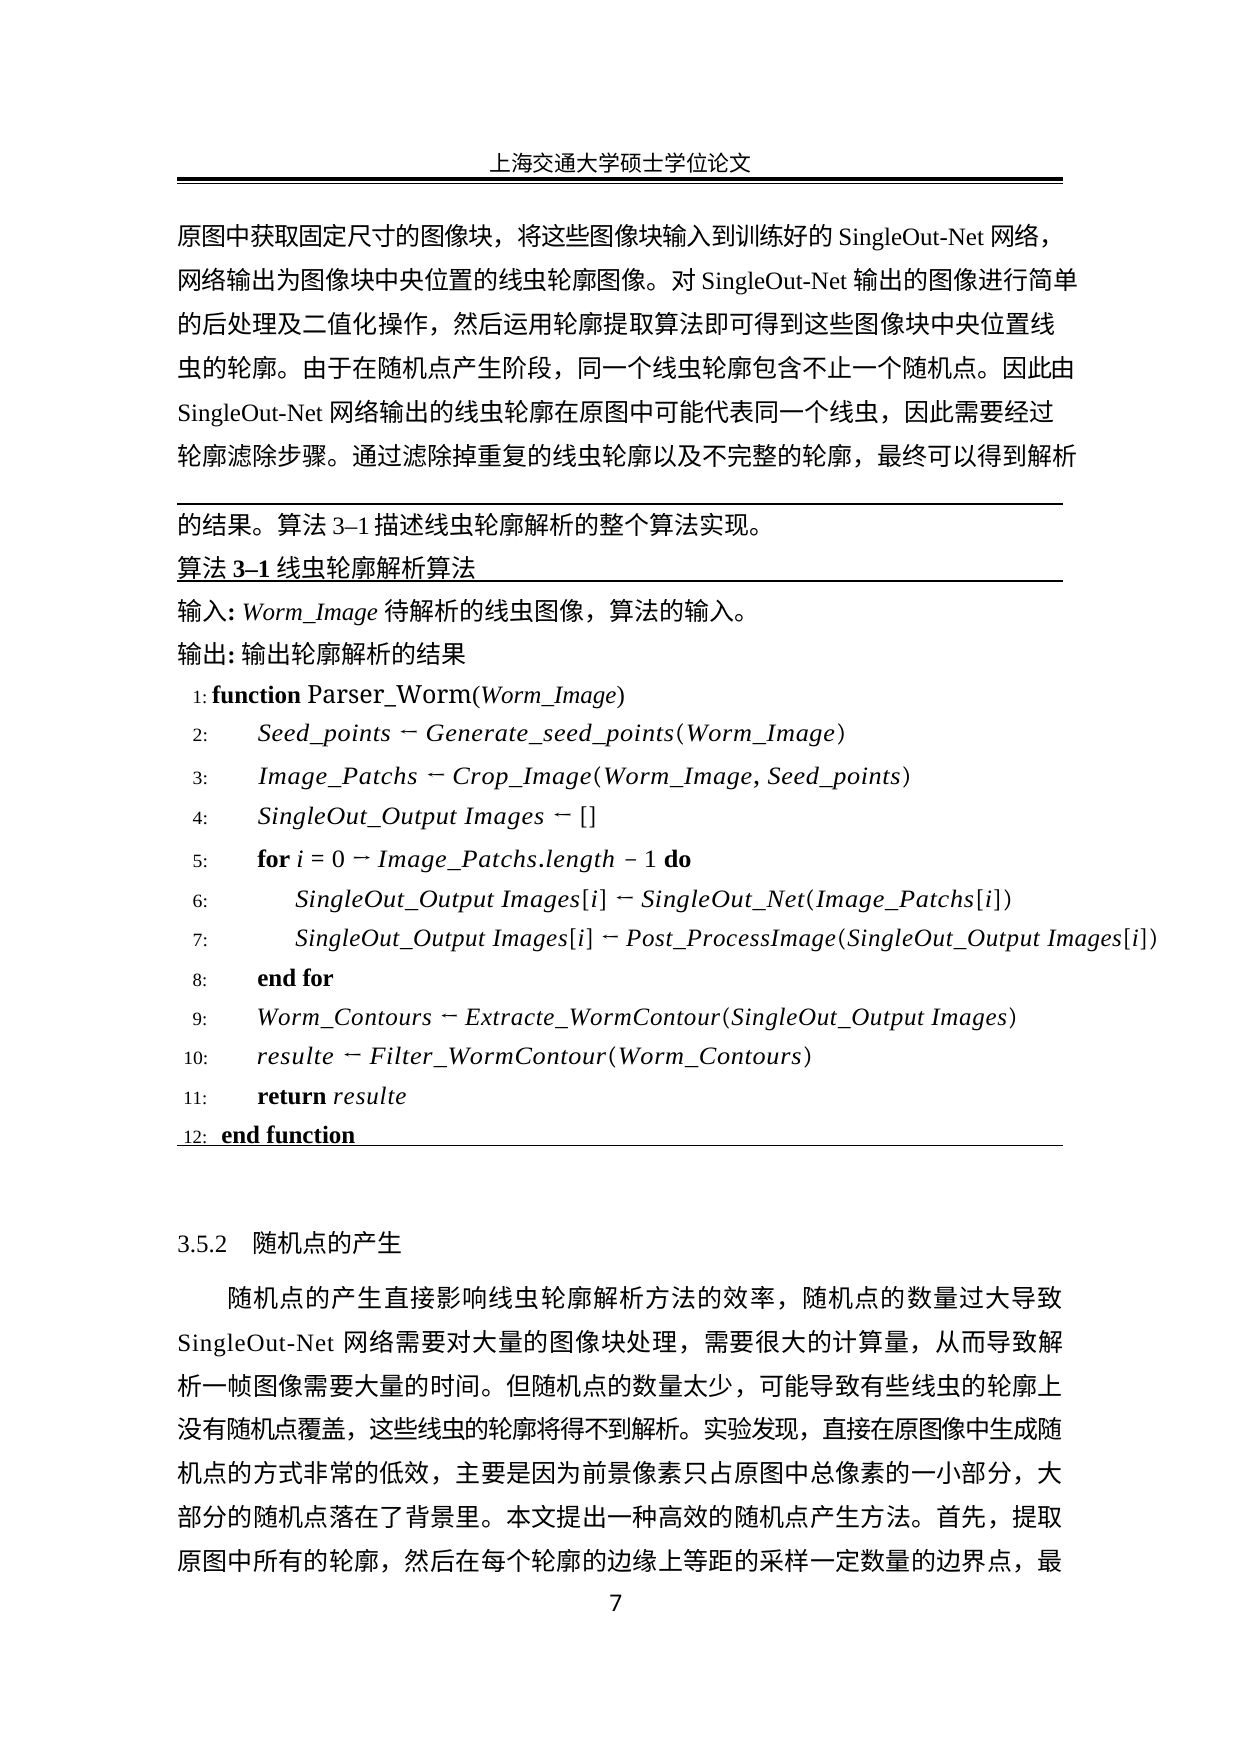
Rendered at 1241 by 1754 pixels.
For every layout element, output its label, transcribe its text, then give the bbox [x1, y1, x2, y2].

text 6: SingleOut_Output Images[i] ← SingleOut_Net(Image_Patchs[i]) [192, 884, 1173, 914]
text 算法 3–1 线虫轮廓解析算法 [177, 549, 1173, 585]
text 4: SingleOut_Output Images ← [] [192, 801, 1173, 831]
text 12: end function [177, 1120, 1173, 1148]
text 10: resulte ← Filter_WormContour(Worm_Contours) [183, 1041, 1173, 1071]
list 随机点的产生 [177, 1226, 1173, 1260]
text 输入: Worm_Image 待解析的线虫图像，算法的输入。 [177, 591, 1173, 627]
text 原图中获取固定尺寸的图像块，将这些图像块输入到训练好的 SingleOut-Net 网络， 网络输出为图像块中央位置的线虫轮廓图像。对 SingleOut-Net 输出的图像进行简单的后处理及二值化操作，然后运用轮廓提取算法即可得到这些图像块中央位置线虫的轮廓。由于在随机点产生阶段，同一个线虫轮廓包含不止一个随机点。因此由 SingleOut-Net 网络输出的线虫轮廓在原图中可能代表同一个线虫，因此需要经过轮廓滤除步骤。通过滤除掉重复的线虫轮廓以及不完整的轮廓，最终可以得到解析的结果。算法3–1描述线虫轮廓解析的整个算法实现。 [177, 217, 1079, 541]
text 输出: 输出轮廓解析的结果 [177, 634, 1173, 671]
text 3: Image_Patchs ← Crop_Image(Worm_Image, Seed_points) [192, 757, 1173, 791]
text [177, 1278, 1063, 1578]
text 11: return resulte [183, 1081, 1173, 1109]
text 5: for i = 0 → Image_Patchs.length − 1 do [192, 840, 1173, 874]
text 8: end for [192, 963, 1173, 992]
text 7: SingleOut_Output Images[i] ← Post_ProcessImage(SingleOut_Output Images[i]) [192, 923, 1173, 953]
text 2: Seed_points ← Generate_seed_points(Worm_Image) [192, 718, 1173, 748]
text 9: Worm_Contours ← Extracte_WormContour(SingleOut_Output Images) [192, 1002, 1173, 1031]
text 1: function Parser_Worm(Worm_Image) [192, 676, 1173, 710]
